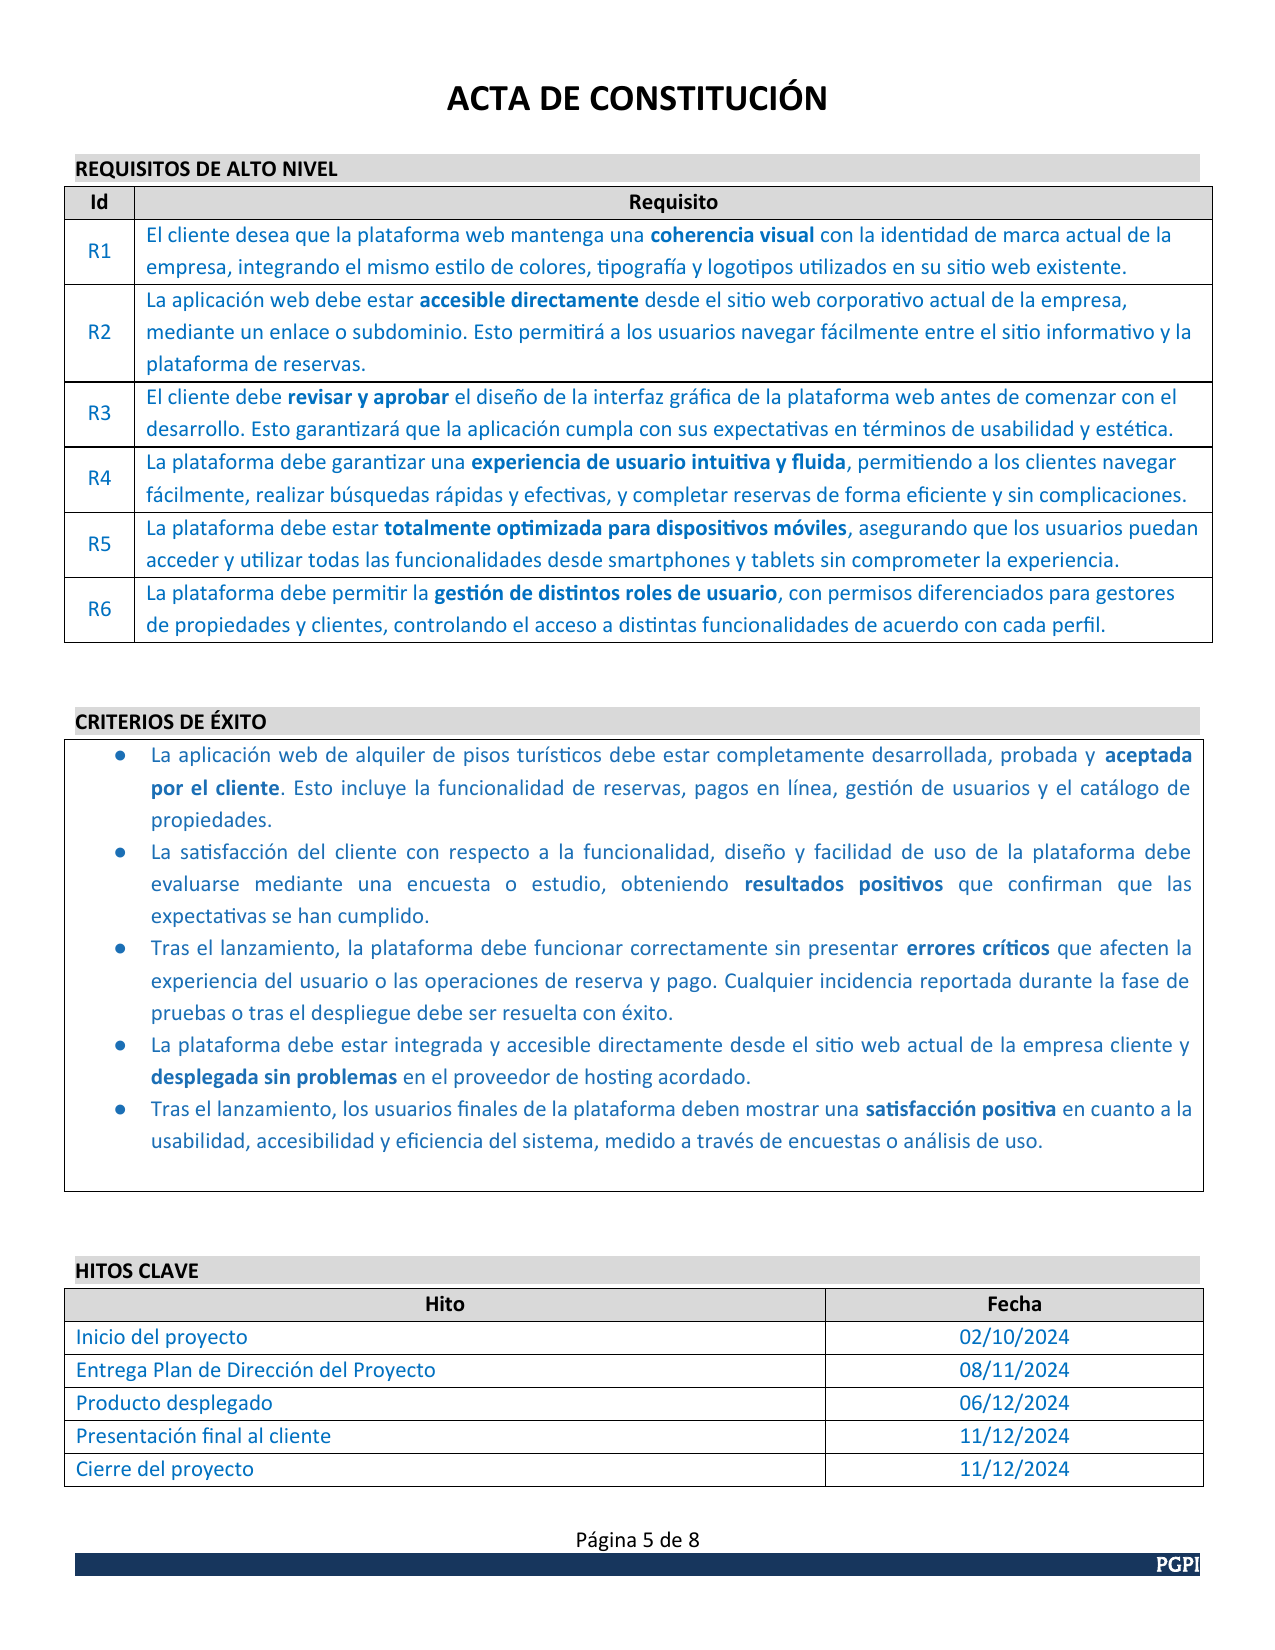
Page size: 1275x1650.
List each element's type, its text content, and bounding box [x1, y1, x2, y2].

table_header Requisito [135, 187, 1212, 219]
table_cell Presentación final al cliente [65, 1421, 825, 1453]
table_cell Producto desplegado [65, 1388, 825, 1420]
table_cell 02/10/2024 [826, 1322, 1203, 1354]
text CRITERIOS DE ÉXITO [75, 707, 1200, 735]
table_cell Entrega Plan de Dirección del Proyecto [65, 1355, 825, 1387]
table_cell R2 [65, 285, 134, 381]
table_cell 11/12/2024 [826, 1421, 1203, 1453]
table_cell El cliente debe revisar y aprobar el diseño de la interfaz gráfica de la plataforma web antes de comenzar con el desarrollo. Esto garantizará que la aplicación cumpla con sus expectativas en términos de usabilidad y estética. [135, 383, 1212, 446]
table_header La aplicación web de alquiler de pisos turísticos debe estar completamente desarrollada, probada y aceptada por el cliente. Esto incluye la funcionalidad de reservas, pagos en línea, gestión de usuarios y el catálogo de propiedades. La satisfacción del cliente con respecto a la funcionalidad, diseño y facilidad de uso de la plataforma debe evaluarse mediante una encuesta o estudio, obteniendo resultados positivos que confirman que las expectativas se han cumplido. Tras el lanzamiento, la plataforma debe funcionar correctamente sin presentar errores críticos que afecten la experiencia del usuario o las operaciones de reserva y pago. Cualquier incidencia reportada durante la fase de pruebas o tras el despliegue debe ser resuelta con éxito. La plataforma debe estar integrada y accesible directamente desde el sitio web actual de la empresa cliente y desplegada sin problemas en el proveedor de hosting acordado. Tras el lanzamiento, los usuarios finales de la plataforma deben mostrar una satisfacción positiva en cuanto a la usabilidad, accesibilidad y eficiencia del sistema, medido a través de encuestas o análisis de uso. [65, 740, 1203, 1191]
table_cell 06/12/2024 [826, 1388, 1203, 1420]
table_header Hito [65, 1289, 825, 1321]
table_cell R3 [65, 383, 134, 446]
table_header Id [65, 187, 134, 219]
text HITOS CLAVE [75, 1256, 1200, 1284]
table_cell El cliente desea que la plataforma web mantenga una coherencia visual con la identidad de marca actual de la empresa, integrando el mismo estilo de colores, tipografía y logotipos utilizados en su sitio web existente. [135, 220, 1212, 284]
table_cell La plataforma debe estar totalmente optimizada para dispositivos móviles, asegurando que los usuarios puedan acceder y utilizar todas las funcionalidades desde smartphones y tablets sin comprometer la experiencia. [135, 513, 1212, 577]
table_cell R5 [65, 513, 134, 577]
table_header Fecha [826, 1289, 1203, 1321]
table_cell R6 [65, 578, 134, 642]
table_cell Cierre del proyecto [65, 1454, 825, 1486]
table_cell La aplicación web debe estar accesible directamente desde el sitio web corporativo actual de la empresa, mediante un enlace o subdominio. Esto permitirá a los usuarios navegar fácilmente entre el sitio informativo y la plataforma de reservas. [135, 285, 1212, 381]
table_cell 08/11/2024 [826, 1355, 1203, 1387]
table_cell La plataforma debe garantizar una experiencia de usuario intuitiva y fluida, permitiendo a los clientes navegar fácilmente, realizar búsquedas rápidas y efectivas, y completar reservas de forma eficiente y sin complicaciones. [135, 448, 1212, 512]
table_cell La plataforma debe permitir la gestión de distintos roles de usuario, con permisos diferenciados para gestores de propiedades y clientes, controlando el acceso a distintas funcionalidades de acuerdo con cada perfil. [135, 578, 1212, 642]
text REQUISITOS DE ALTO NIVEL [75, 154, 1200, 182]
table_cell 11/12/2024 [826, 1454, 1203, 1486]
table_cell R4 [65, 448, 134, 512]
table_cell R1 [65, 220, 134, 284]
table_cell Inicio del proyecto [65, 1322, 825, 1354]
